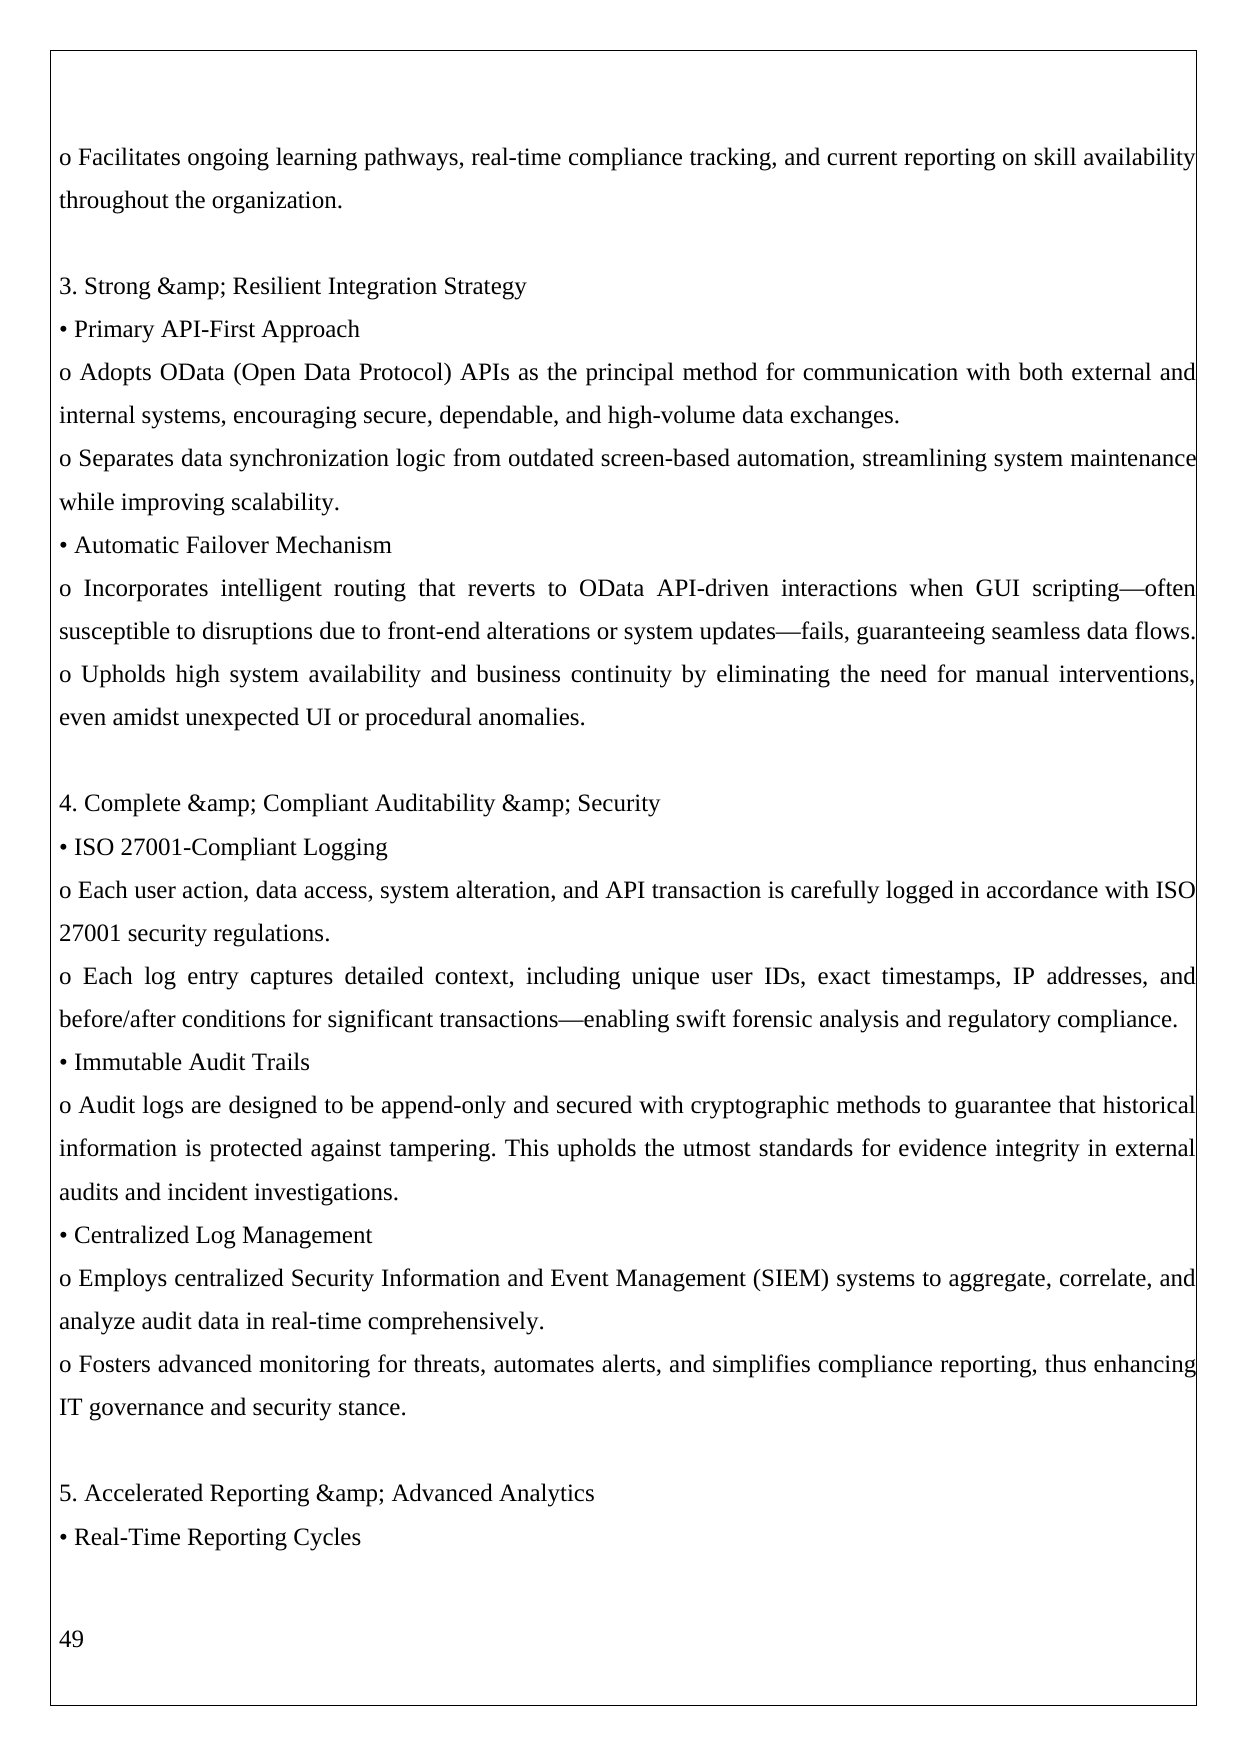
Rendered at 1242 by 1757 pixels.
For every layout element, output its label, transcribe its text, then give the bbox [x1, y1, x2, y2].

text • Centralized Log Management [59, 1220, 1196, 1248]
text o Each log entry captures detailed context, including unique user IDs, exact timestamps, IP addresses, and before/after conditions for significant transactions—enabling swift forensic analysis and regulatory compliance. [59, 961, 1196, 1033]
text • Immutable Audit Trails [59, 1047, 1196, 1076]
text o Adopts OData (Open Data Protocol) APIs as the principal method for communication with both external and internal systems, encouraging secure, dependable, and high-volume data exchanges. [59, 357, 1196, 429]
text o Incorporates intelligent routing that reverts to OData API-driven interactions when GUI scripting—often susceptible to disruptions due to front-end alterations or system updates—fails, guaranteeing seamless data flows. [59, 573, 1196, 645]
text o Fosters advanced monitoring for threats, automates alerts, and simplifies compliance reporting, thus enhancing IT governance and security stance. [59, 1349, 1196, 1421]
text • Automatic Failover Mechanism [59, 530, 1196, 558]
text o Upholds high system availability and business continuity by eliminating the need for manual interventions, even amidst unexpected UI or procedural anomalies. [59, 659, 1196, 731]
text • Real-Time Reporting Cycles [59, 1522, 1196, 1550]
text o Each user action, data access, system alteration, and API transaction is carefully logged in accordance with ISO 27001 security regulations. [59, 875, 1196, 947]
text • ISO 27001-Compliant Logging [59, 832, 1196, 860]
text o Employs centralized Security Information and Event Management (SIEM) systems to aggregate, correlate, and analyze audit data in real-time comprehensively. [59, 1263, 1196, 1335]
text 3. Strong &amp; Resilient Integration Strategy [59, 271, 1196, 300]
text 4. Complete &amp; Compliant Auditability &amp; Security [59, 788, 1196, 817]
text o Audit logs are designed to be append-only and secured with cryptographic methods to guarantee that historical information is protected against tampering. This upholds the utmost standards for evidence integrity in external audits and incident investigations. [59, 1090, 1196, 1205]
text 5. Accelerated Reporting &amp; Advanced Analytics [59, 1478, 1196, 1507]
text o Separates data synchronization logic from outdated screen-based automation, streamlining system maintenance while improving scalability. [59, 443, 1196, 515]
text • Primary API-First Approach [59, 314, 1196, 343]
text o Facilitates ongoing learning pathways, real-time compliance tracking, and current reporting on skill availability throughout the organization. [59, 142, 1196, 213]
